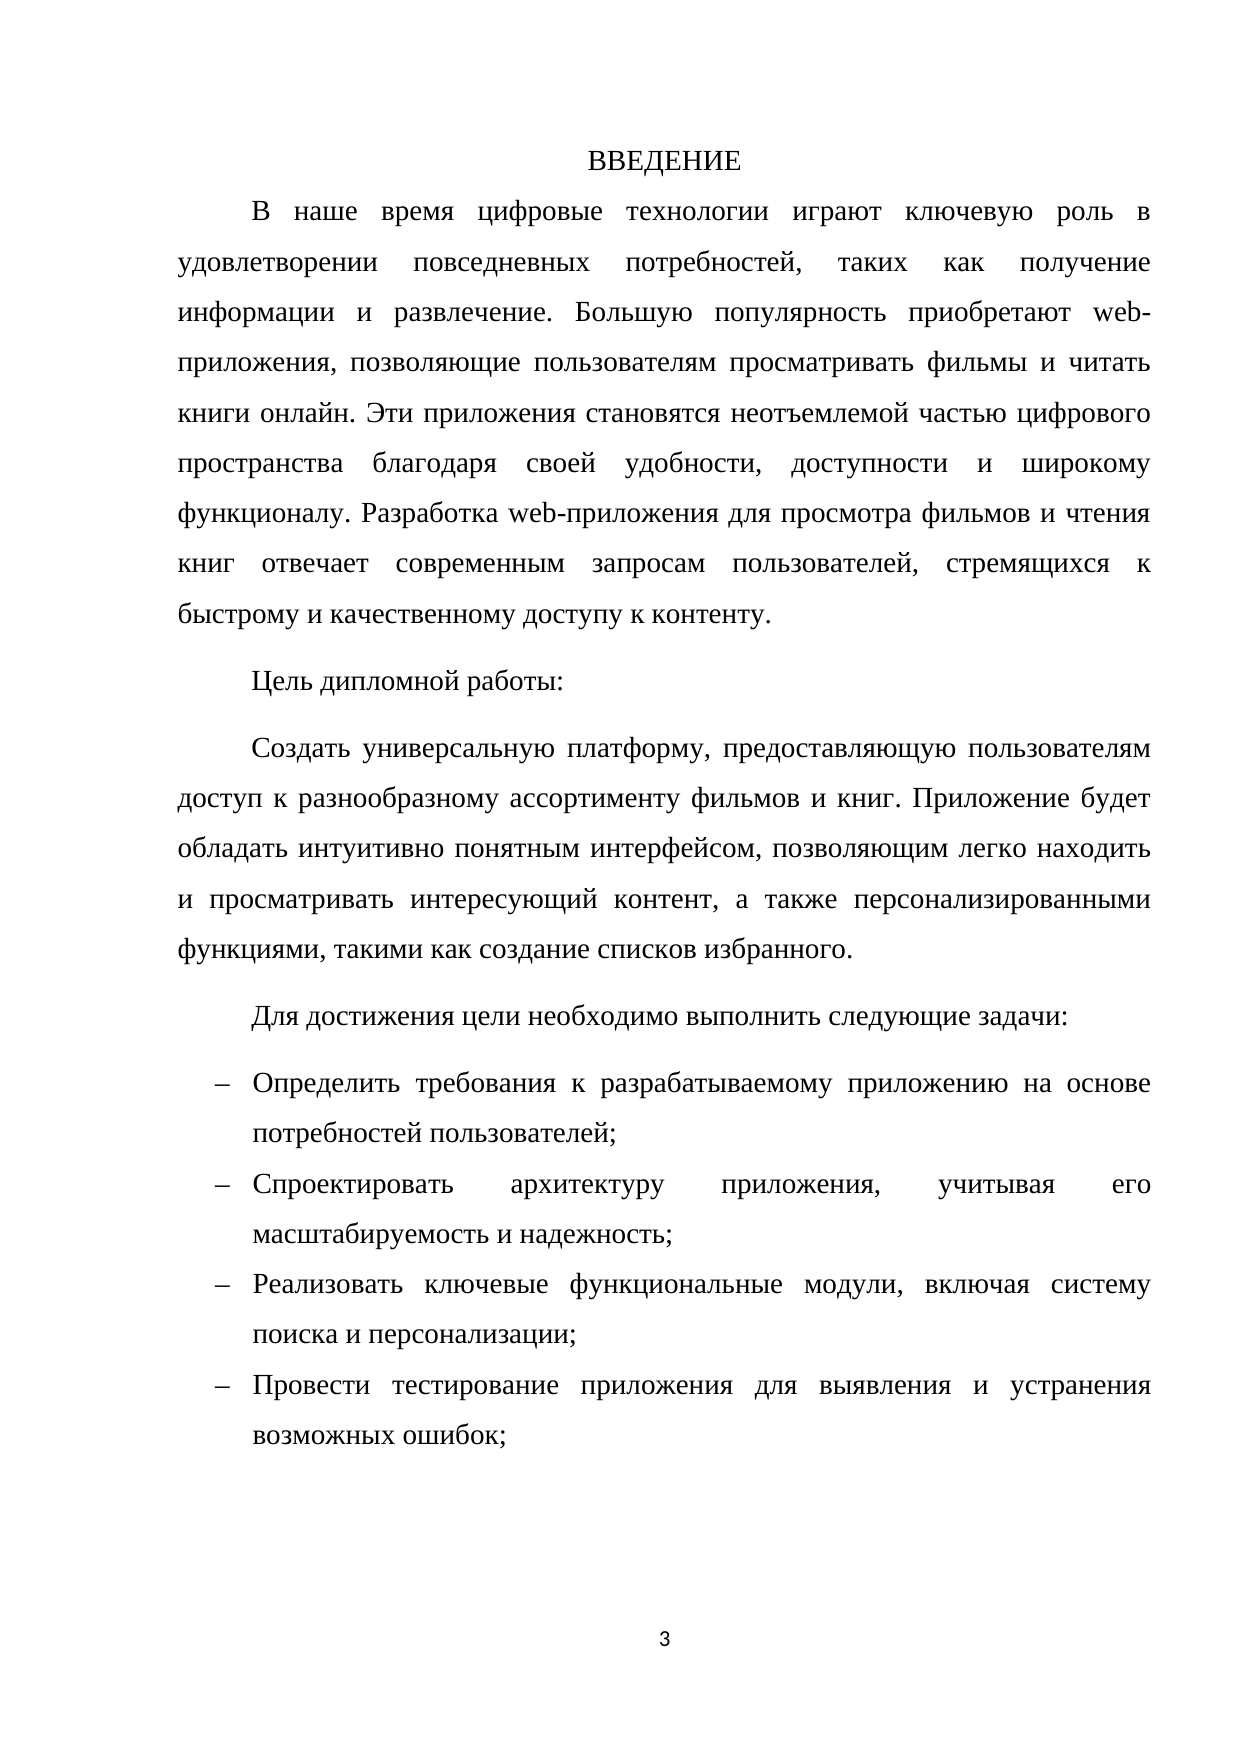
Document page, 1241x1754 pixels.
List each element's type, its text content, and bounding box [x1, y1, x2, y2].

text Создать универсальную платформу, предоставляющую пользователям доступ к разнообразному ассортименту фильмов и книг. Приложение будет обладать интуитивно понятным интерфейсом, позволяющим легко находить и просматривать интересующий контент, а также персонализированными функциями, такими как создание списков избранного. [177, 730, 1152, 965]
text Цель дипломной работы: [177, 663, 1152, 696]
list Реализовать ключевые функциональные модули, включая систему поиска и персонализации; [215, 1266, 1152, 1350]
list Спроектировать архитектуру приложения, учитывая его масштабируемость и надежность; [215, 1166, 1152, 1249]
text В наше время цифровые технологии играют ключевую роль в удовлетворении повседневных потребностей, таких как получение информации и развлечение. Большую популярность приобретают web-приложения, позволяющие пользователям просматривать фильмы и читать книги онлайн. Эти приложения становятся неотъемлемой частью цифрового пространства благодаря своей удобности, доступности и широкому функционалу. Разработка web-приложения для просмотра фильмов и чтения книг отвечает современным запросам пользователей, стремящихся к быстрому и качественному доступу к контенту. [177, 193, 1152, 629]
text Для достижения цели необходимо выполнить следующие задачи: [177, 998, 1152, 1032]
list Определить требования к разрабатываемому приложению на основе потребностей пользователей; [215, 1065, 1152, 1149]
subtitle ВВЕДЕНИЕ [177, 143, 1152, 177]
list Провести тестирование приложения для выявления и устранения возможных ошибок; [215, 1367, 1152, 1451]
